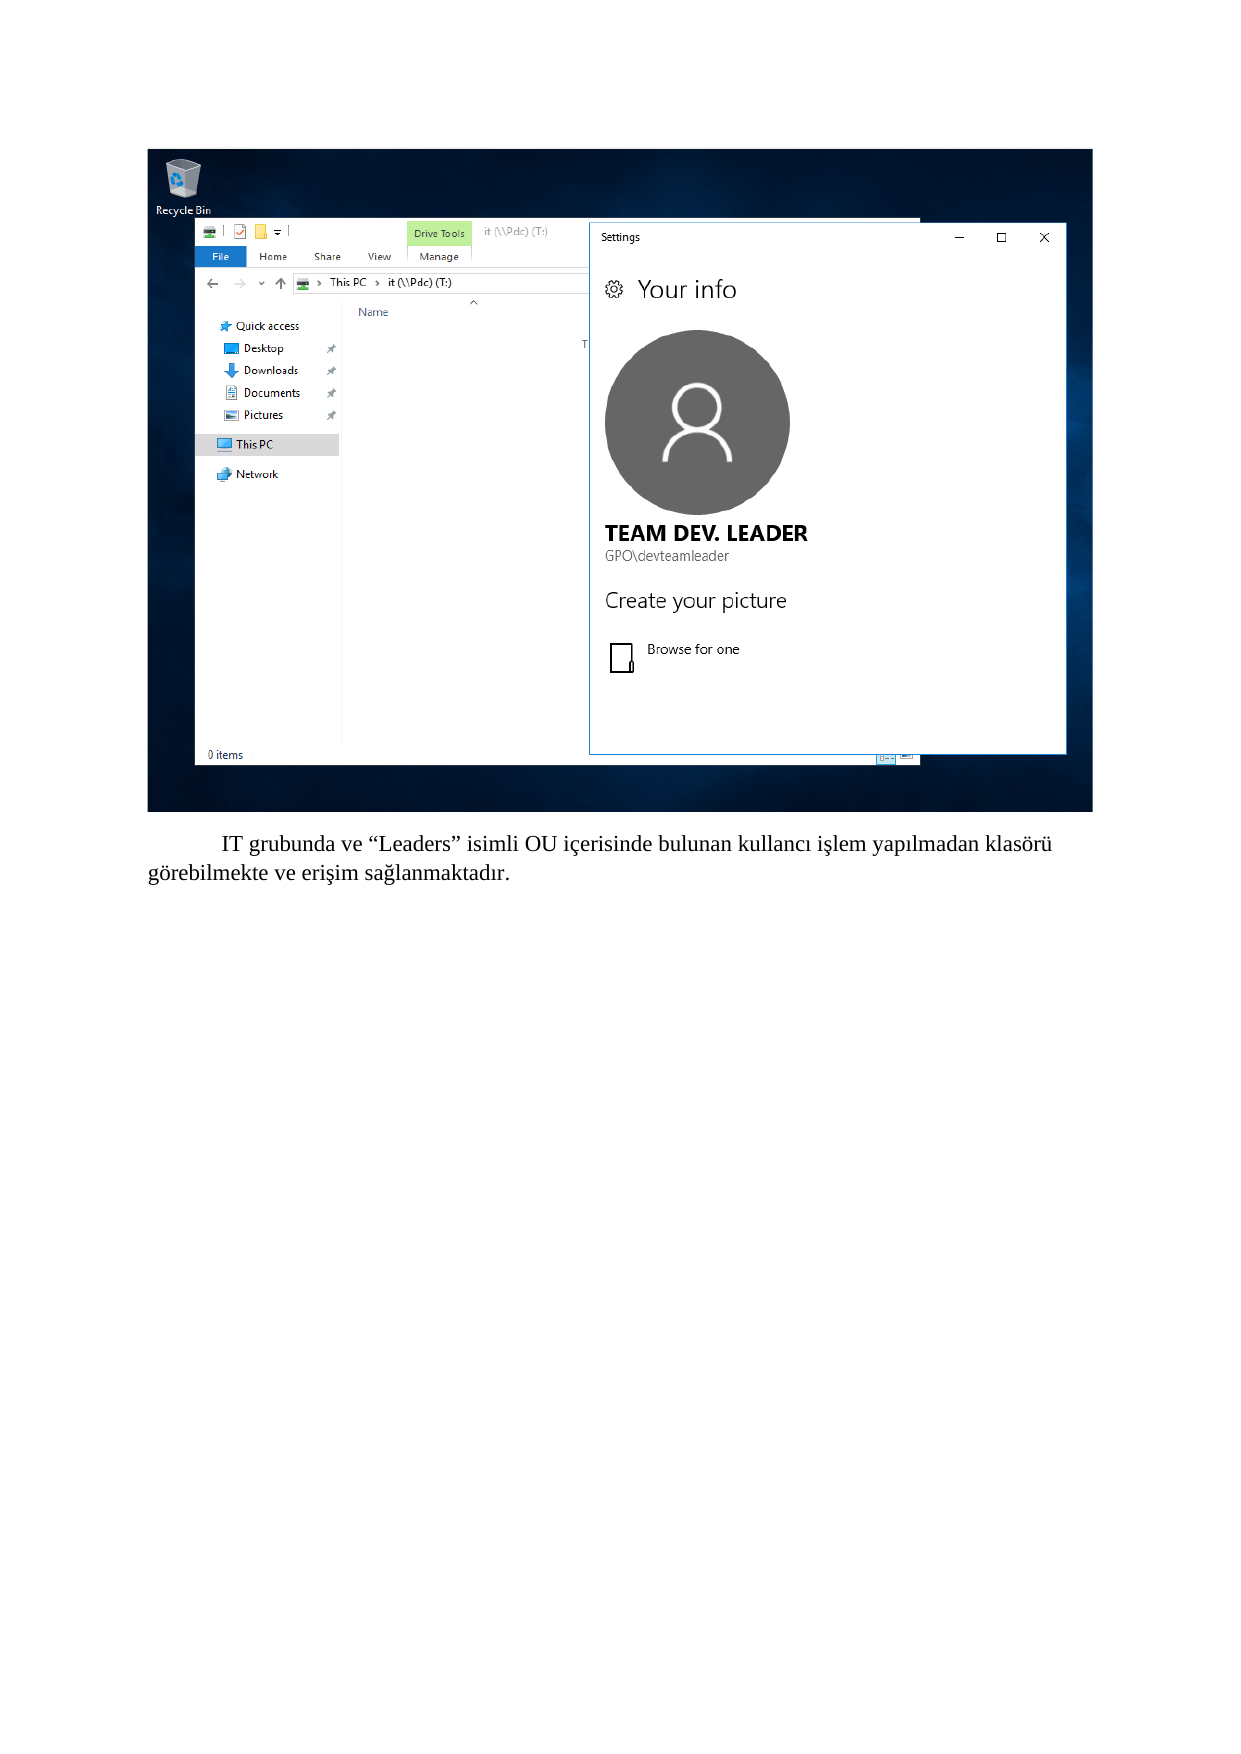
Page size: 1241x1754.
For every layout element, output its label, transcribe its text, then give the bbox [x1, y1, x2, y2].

text IT grubunda ve “Leaders” isimli OU içerisinde bulunan kullancı işlem yapılmadan klasörü görebilmekte ve erişim sağlanmaktadır. [148, 830, 1093, 885]
picture [147, 147, 1093, 812]
